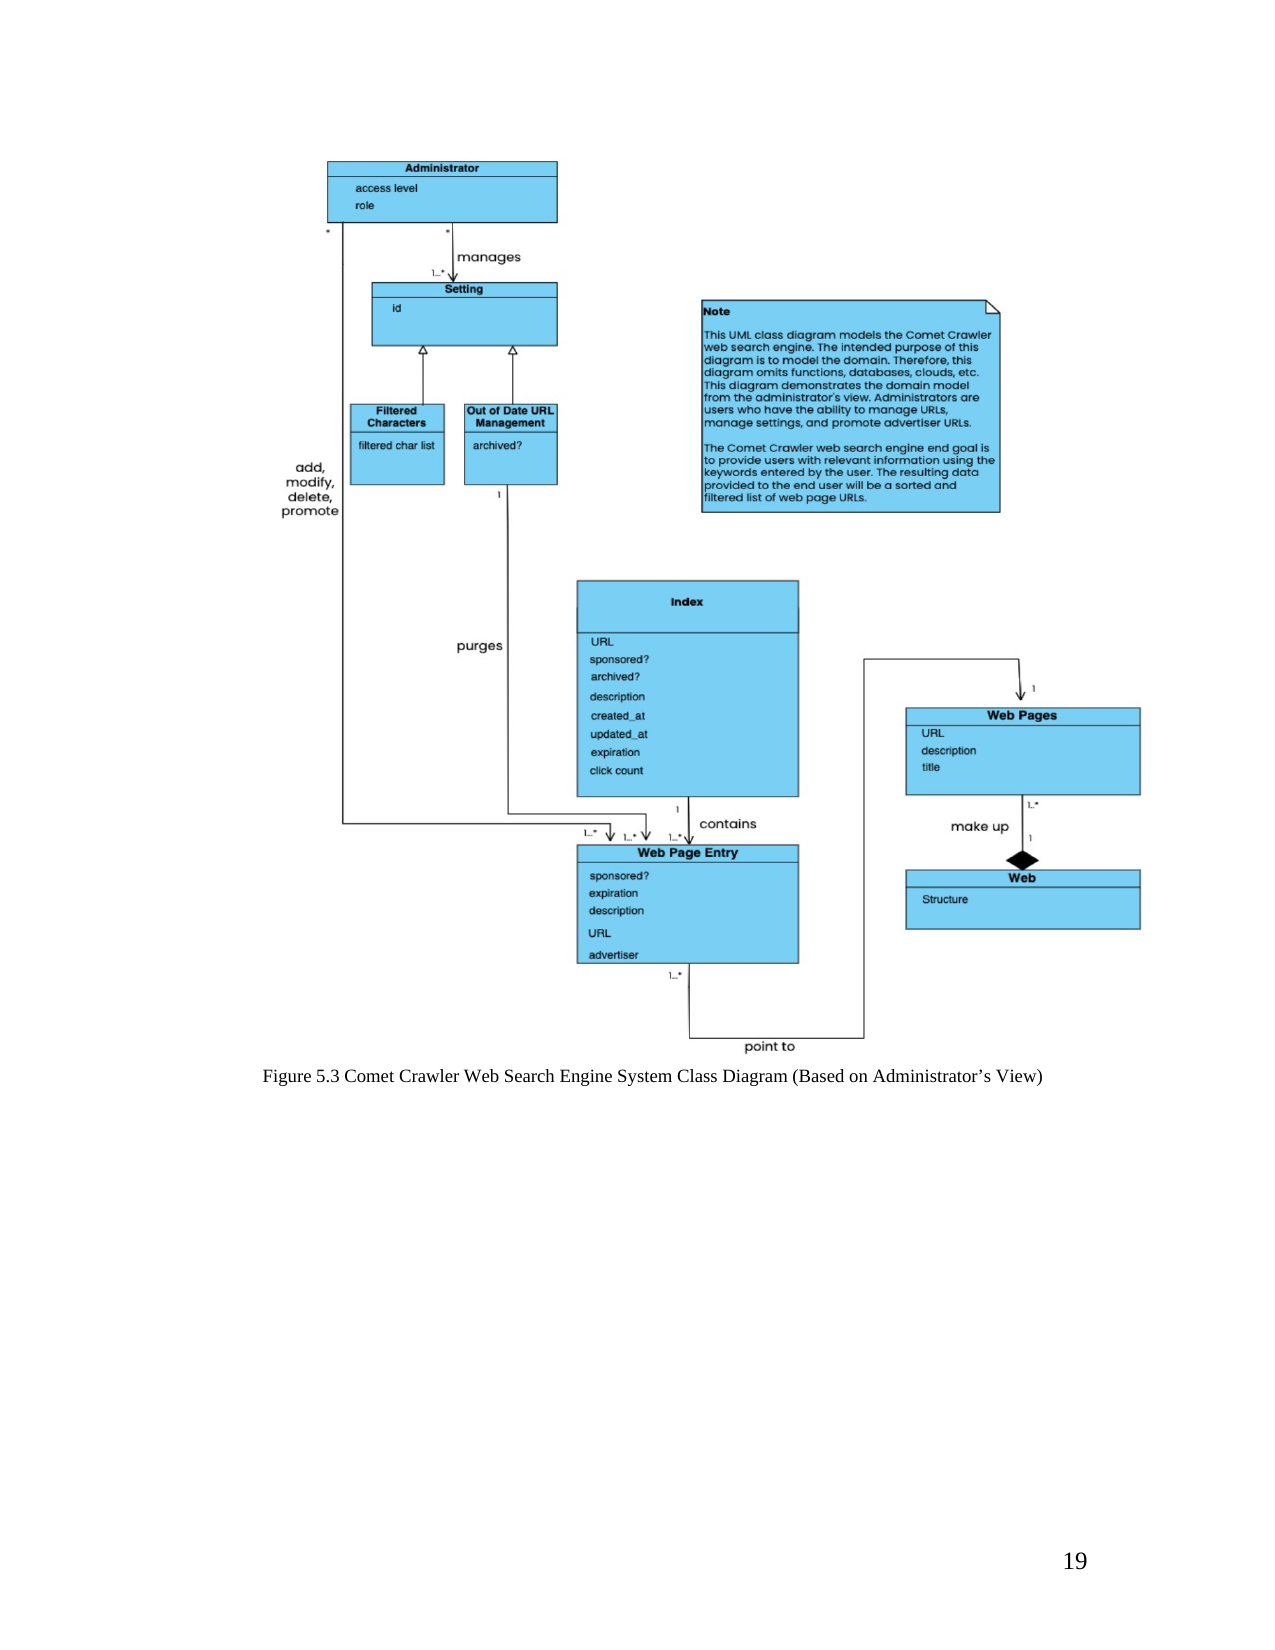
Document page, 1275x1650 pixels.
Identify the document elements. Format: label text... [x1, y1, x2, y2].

picture [262, 150, 1163, 1065]
text Figure 5.3 Comet Crawler Web Search Engine System Class Diagram (Based on Administrator’s View) [187, 1065, 1087, 1086]
